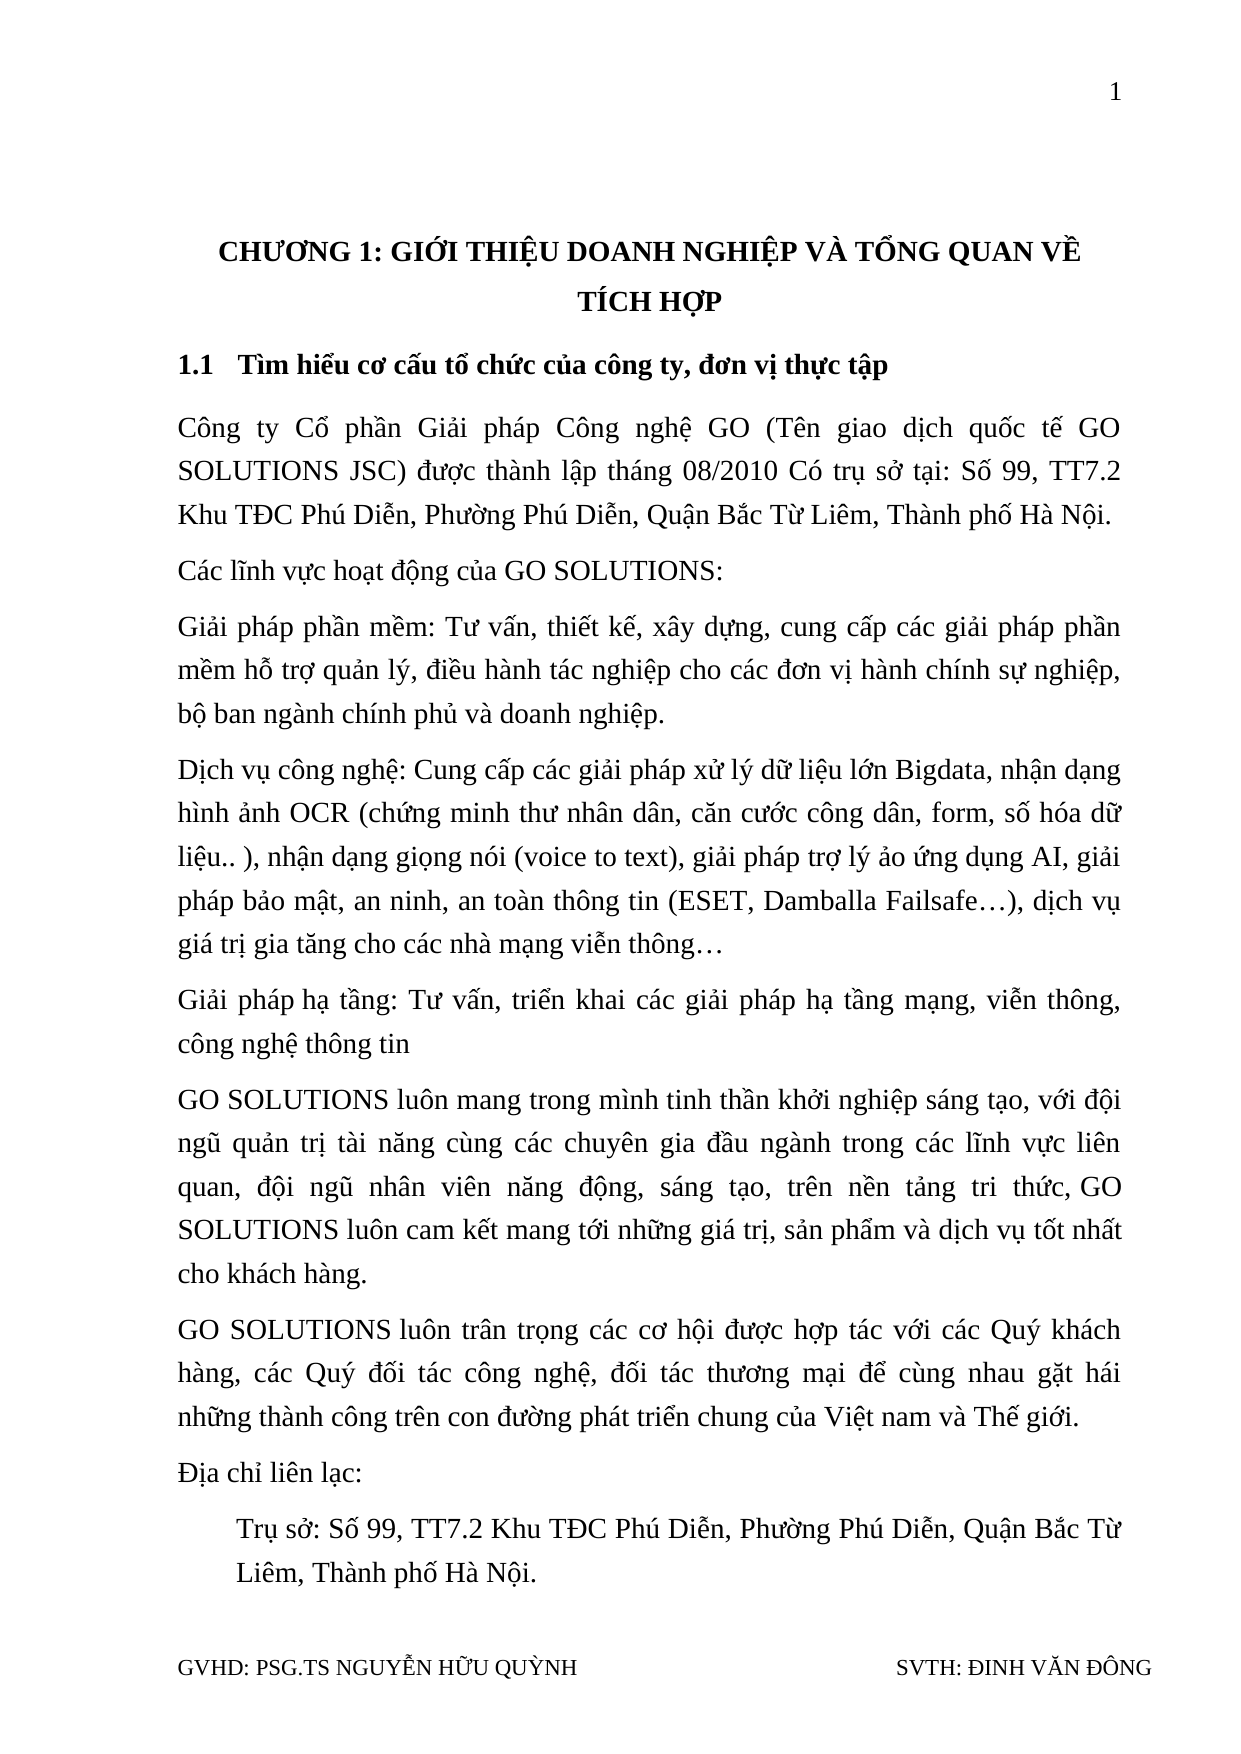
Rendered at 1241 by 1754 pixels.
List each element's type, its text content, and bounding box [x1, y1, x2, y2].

text Công ty Cổ phần Giải pháp Công nghệ GO (Tên giao dịch quốc tế GO SOLUTIONS JSC) được thành lập tháng 08/2010 Có trụ sở tại: Số 99, TT7.2 Khu TĐC Phú Diễn, Phường Phú Diễn, Quận Bắc Từ Liêm, Thành phố Hà Nội. [177, 410, 1122, 530]
text GO SOLUTIONS luôn mang trong mình tinh thần khởi nghiệp sáng tạo, với đội ngũ quản trị tài năng cùng các chuyên gia đầu ngành trong các lĩnh vực liên quan, đội ngũ nhân viên năng động, sáng tạo, trên nền tảng tri thức, GO SOLUTIONS luôn cam kết mang tới những giá trị, sản phẩm và dịch vụ tốt nhất cho khách hàng. [177, 1082, 1122, 1289]
text Giải pháp phần mềm: Tư vấn, thiết kế, xây dựng, cung cấp các giải pháp phần mềm hỗ trợ quản lý, điều hành tác nghiệp cho các đơn vị hành chính sự nghiệp, bộ ban ngành chính phủ và doanh nghiệp. [177, 609, 1122, 729]
subtitle Tìm hiểu cơ cấu tổ chức của công ty, đơn vị thực tập [177, 347, 1122, 380]
text Giải pháp hạ tầng: Tư vấn, triển khai các giải pháp hạ tầng mạng, viễn thông, công nghệ thông tin [177, 982, 1122, 1059]
text Các lĩnh vực hoạt động của GO SOLUTIONS: [177, 553, 1122, 586]
text GO SOLUTIONS luôn trân trọng các cơ hội được hợp tác với các Quý khách hàng, các Quý đối tác công nghệ, đối tác thương mại để cùng nhau gặt hái những thành công trên con đường phát triển chung của Việt nam và Thế giới. [177, 1312, 1122, 1433]
subtitle CHƯƠNG 1: Giới Thiệu doanh nghiệp và TỔNG QUAN VỀ TÍCH HỢP [177, 234, 1122, 318]
text Dịch vụ công nghệ: Cung cấp các giải pháp xử lý dữ liệu lớn Bigdata, nhận dạng hình ảnh OCR (chứng minh thư nhân dân, căn cước công dân, form, số hóa dữ liệu.. ), nhận dạng giọng nói (voice to text), giải pháp trợ lý ảo ứng dụng AI, giải pháp bảo mật, an ninh, an toàn thông tin (ESET, Damballa Failsafe…), dịch vụ giá trị gia tăng cho các nhà mạng viễn thông… [177, 752, 1122, 960]
text Địa chỉ liên lạc: [177, 1455, 1122, 1489]
text Trụ sở: Số 99, TT7.2 Khu TĐC Phú Diễn, Phường Phú Diễn, Quận Bắc Từ Liêm, Thành phố Hà Nội. [236, 1511, 1122, 1588]
